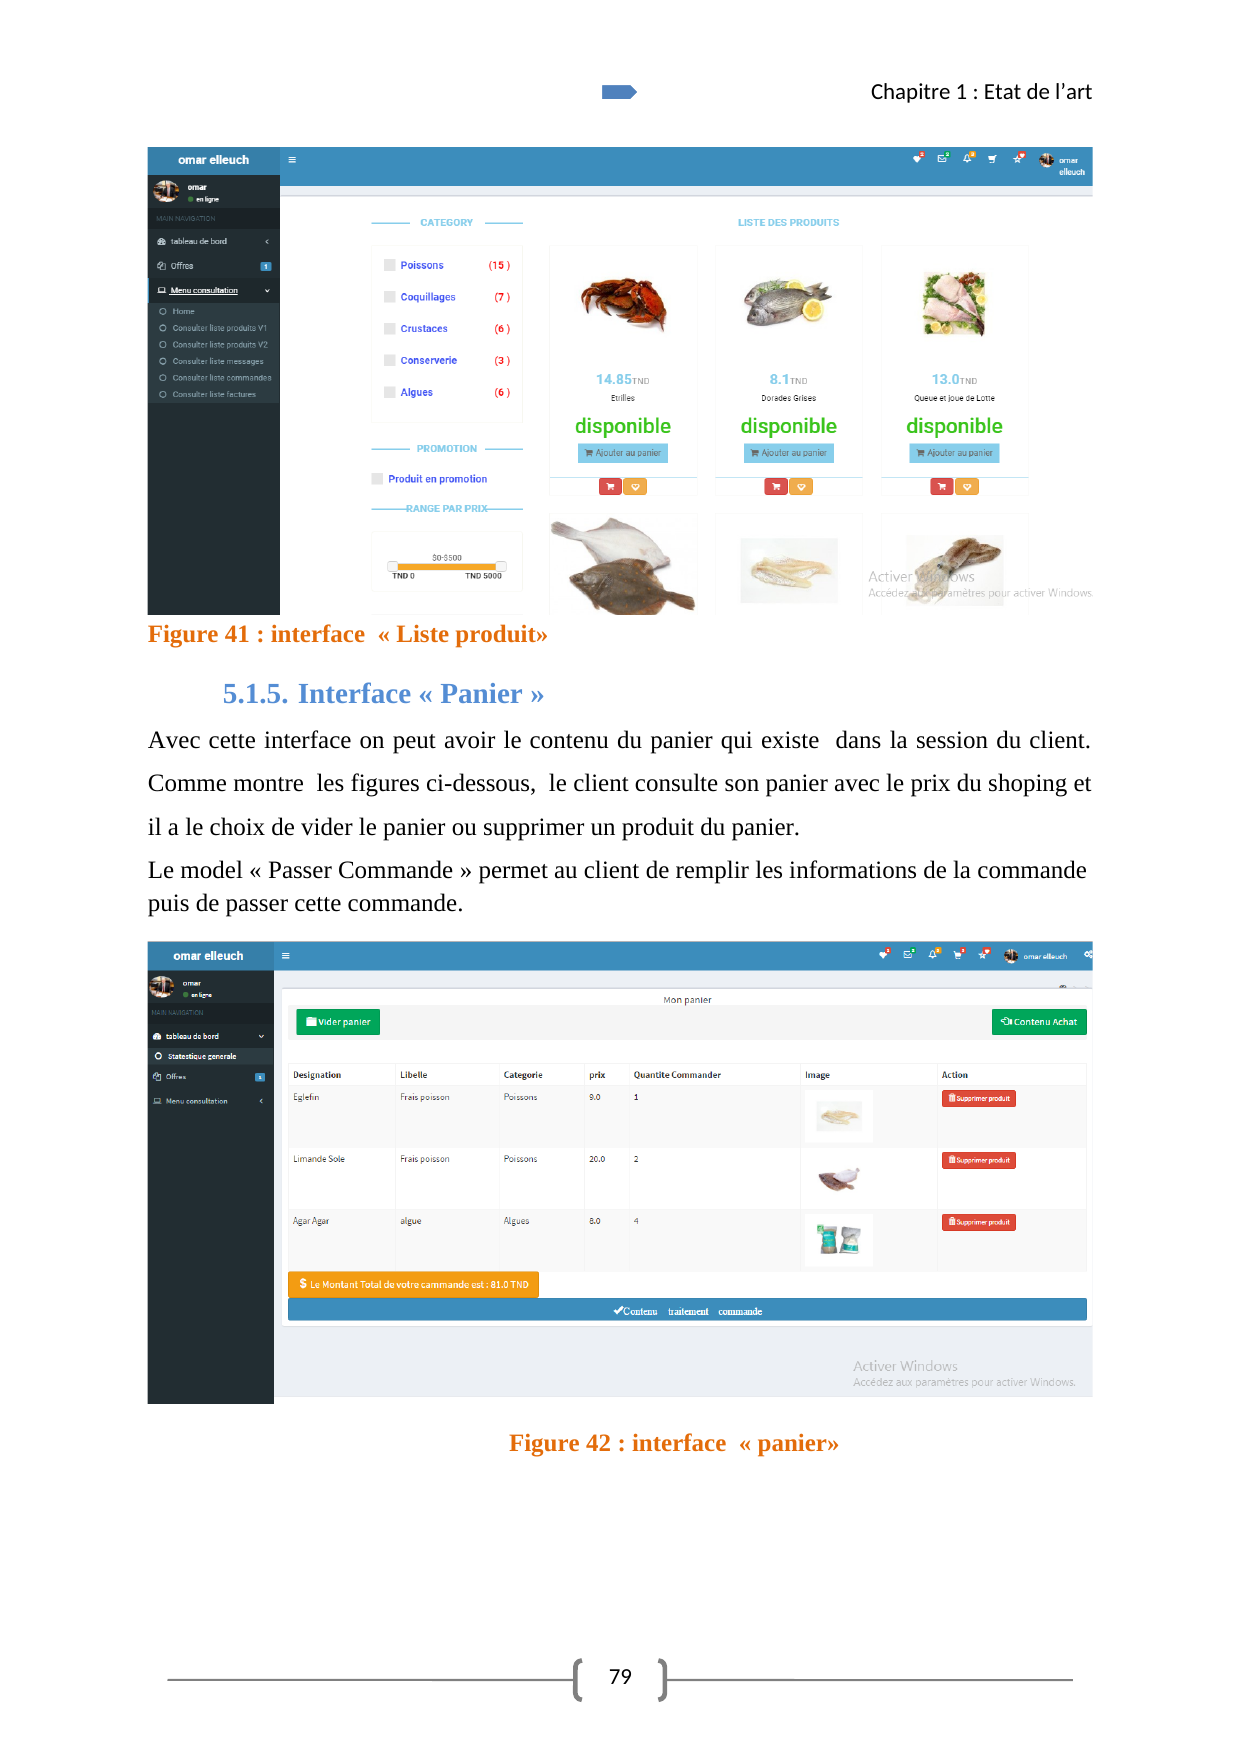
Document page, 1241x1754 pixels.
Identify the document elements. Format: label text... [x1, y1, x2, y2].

subtitle Interface « Panier » [223, 677, 1092, 710]
text Le model « Passer Commande » permet au client de remplir les informations de la commande puis de passer cette commande. [148, 855, 1092, 916]
text Figure 42 : interface « panier» [148, 1428, 1092, 1457]
picture [147, 941, 1093, 1404]
picture [147, 147, 1093, 615]
text Avec cette interface on peut avoir le contenu du panier qui existe dans la session du client. Comme montre les figures ci-dessous, le client consulte son panier avec le prix du shoping et il a le choix de vider le panier ou supprimer un produit du panier. [148, 725, 1092, 840]
text Figure 41 : interface « Liste produit» [148, 615, 1092, 647]
